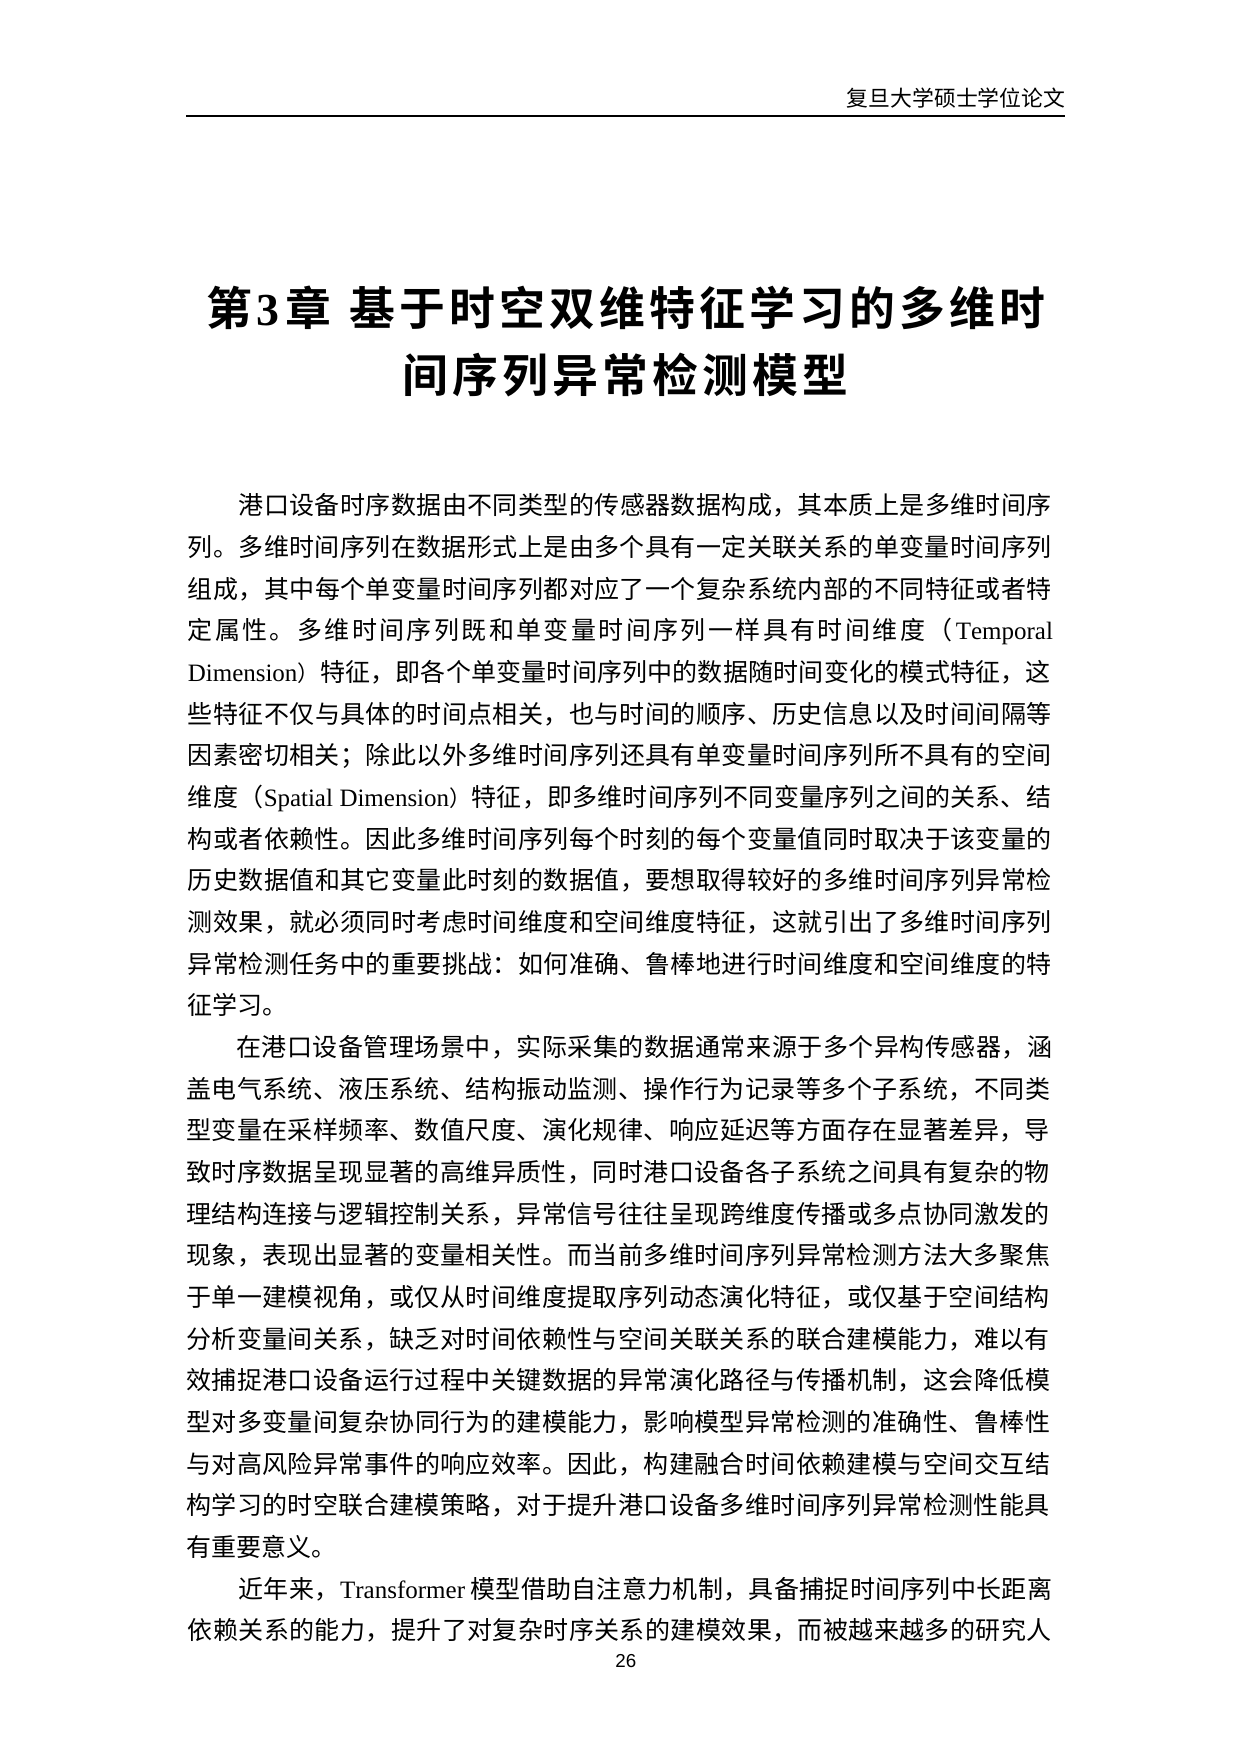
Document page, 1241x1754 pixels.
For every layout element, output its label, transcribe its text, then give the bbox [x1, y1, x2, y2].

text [188, 1565, 1053, 1648]
text 在港口设备管理场景中，实际采集的数据通常来源于多个异构传感器，涵盖电气系统、液压系统、结构振动监测、操作行为记录等多个子系统，不同类型变量在采样频率、数值尺度、演化规律、响应延迟等方面存在显著差异，导致时序数据呈现显著的高维异质性，同时港口设备各子系统之间具有复杂的物理结构连接与逻辑控制关系，异常信号往往呈现跨维度传播或多点协同激发的现象，表现出显著的变量相关性。而当前多维时间序列异常检测方法大多聚焦于单一建模视角，或仅从时间维度提取序列动态演化特征，或仅基于空间结构分析变量间关系，缺乏对时间依赖性与空间关联关系的联合建模能力，难以有效捕捉港口设备运行过程中关键数据的异常演化路径与传播机制，这会降低模型对多变量间复杂协同行为的建模能力，影响模型异常检测的准确性、鲁棒性与对高风险异常事件的响应效率。因此，构建融合时间依赖建模与空间交互结构学习的时空联合建模策略，对于提升港口设备多维时间序列异常检测性能具有重要意义。 [186, 1023, 1053, 1565]
text 港口设备时序数据由不同类型的传感器数据构成，其本质上是多维时间序列。多维时间序列在数据形式上是由多个具有一定关联关系的单变量时间序列组成，其中每个单变量时间序列都对应了一个复杂系统内部的不同特征或者特定属性。多维时间序列既和单变量时间序列一样具有时间维度（Temporal Dimension）特征，即各个单变量时间序列中的数据随时间变化的模式特征，这些特征不仅与具体的时间点相关，也与时间的顺序、历史信息以及时间间隔等因素密切相关；除此以外多维时间序列还具有单变量时间序列所不具有的空间维度（Spatial Dimension）特征，即多维时间序列不同变量序列之间的关系、结构或者依赖性。因此多维时间序列每个时刻的每个变量值同时取决于该变量的历史数据值和其它变量此时刻的数据值，要想取得较好的多维时间序列异常检测效果，就必须同时考虑时间维度和空间维度特征，这就引出了多维时间序列异常检测任务中的重要挑战：如何准确、鲁棒地进行时间维度和空间维度的特征学习。 [188, 481, 1053, 1023]
subtitle 基于时空双维特征学习的多维时间序列异常检测模型 [186, 273, 1065, 405]
